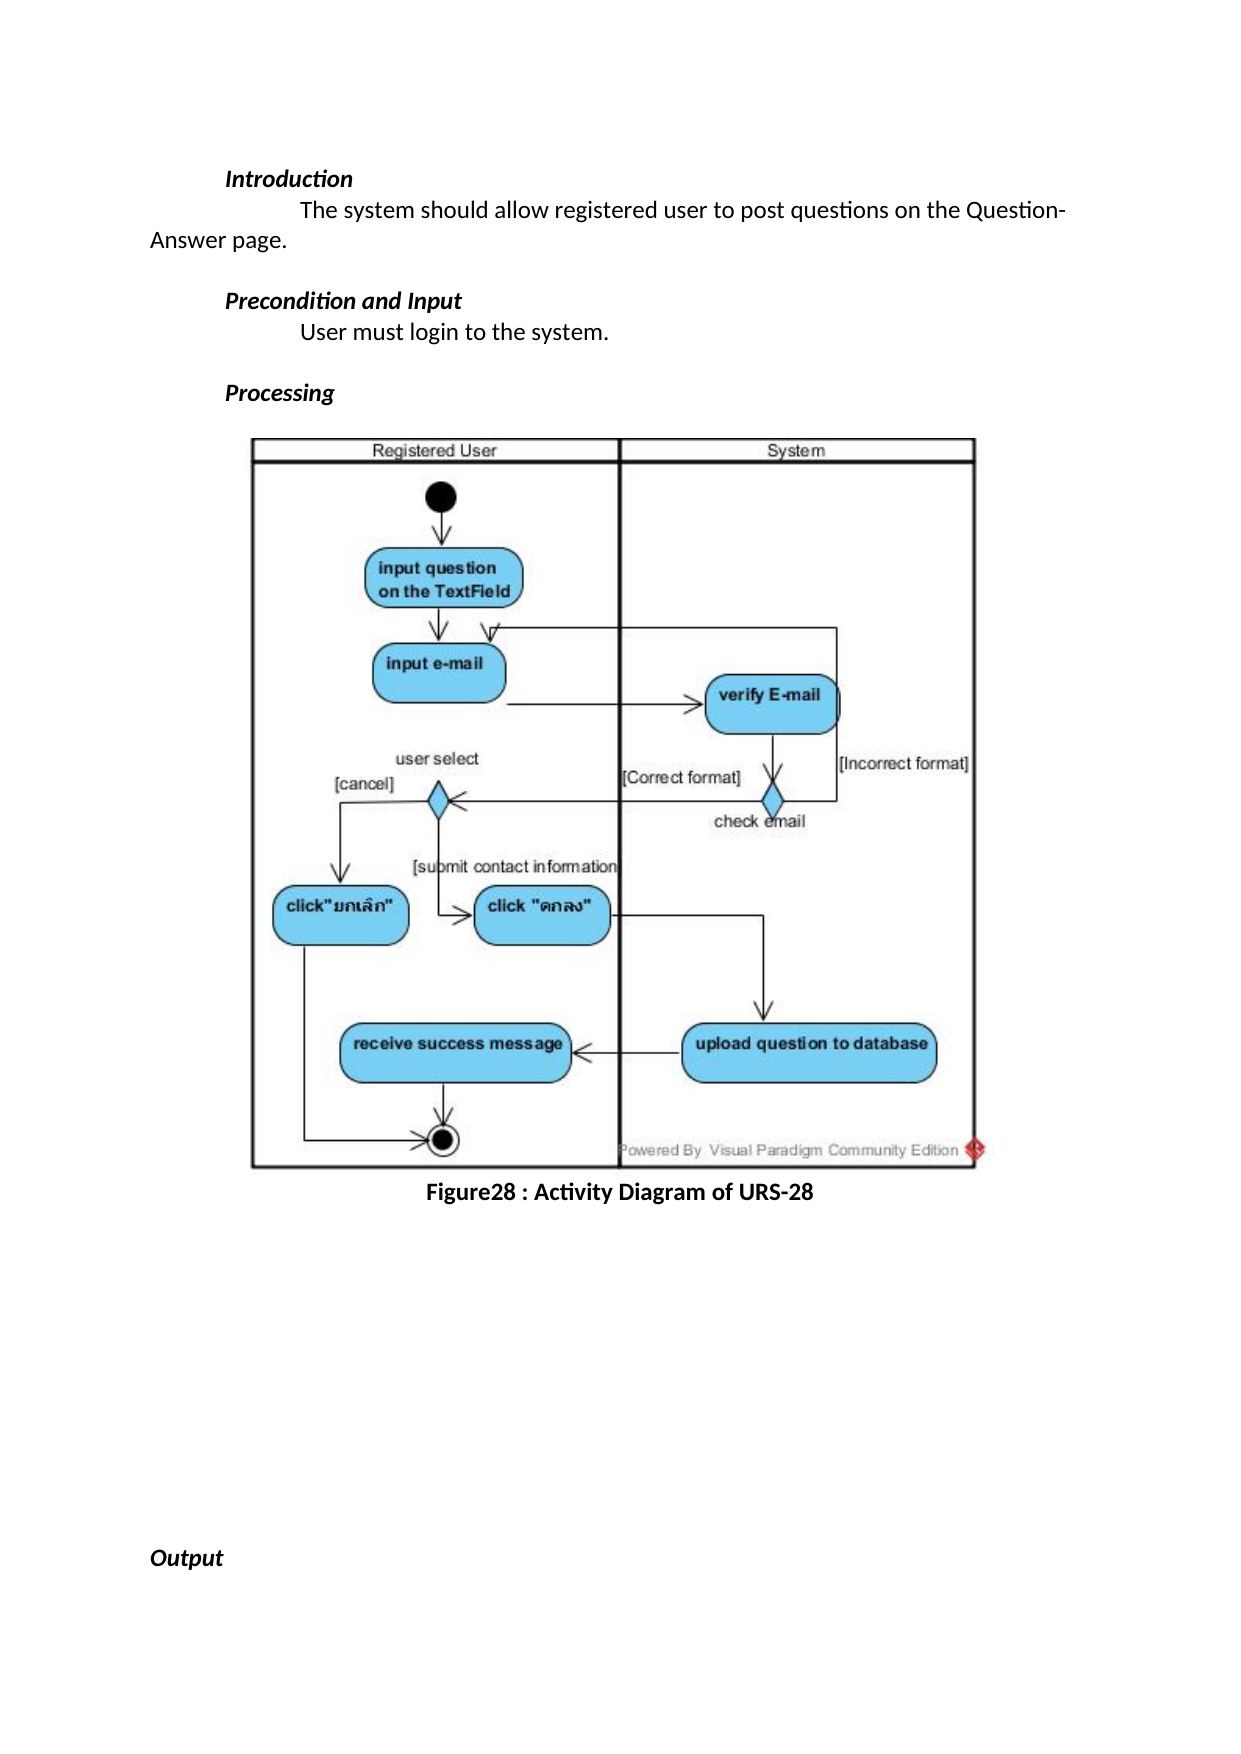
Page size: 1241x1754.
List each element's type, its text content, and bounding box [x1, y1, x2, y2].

text The system should allow registered user to post questions on the Question-Answer page. [150, 194, 1090, 255]
text Processing [150, 377, 1090, 408]
text Precondition and Input [150, 286, 1090, 316]
text User must login to the system. [225, 316, 1090, 347]
text Output [150, 1542, 1090, 1572]
text Introduction [150, 163, 1090, 194]
picture [246, 438, 994, 1176]
text Figure28 : Activity Diagram of URS-28 [150, 1176, 1090, 1206]
